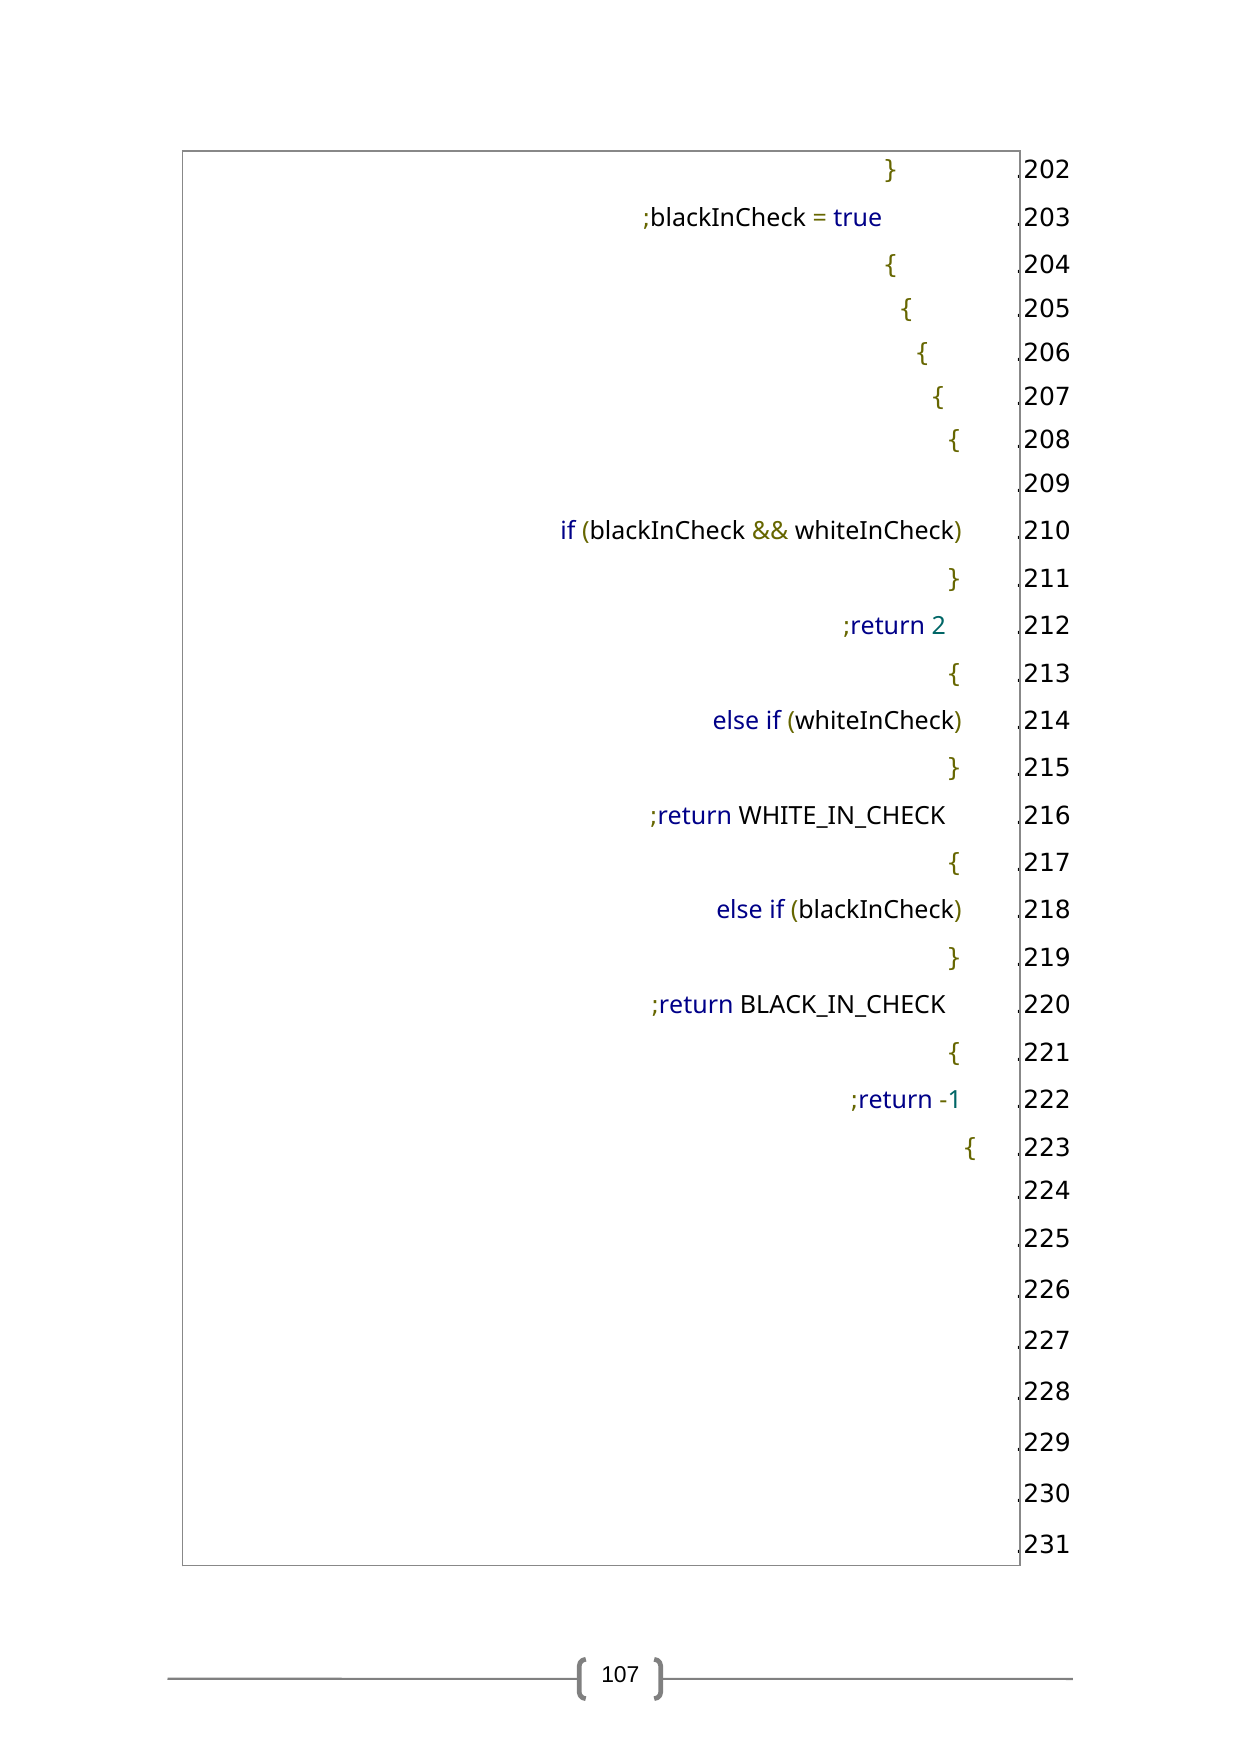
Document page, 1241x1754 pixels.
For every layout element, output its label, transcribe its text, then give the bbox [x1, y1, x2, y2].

list } [183, 332, 1019, 367]
list } [183, 420, 1019, 455]
list } [183, 843, 1019, 878]
list return 2; [183, 602, 1019, 642]
list { [183, 558, 1019, 593]
list if (blackInCheck && whiteInCheck) [183, 507, 1019, 547]
list } [183, 245, 1019, 280]
list } [183, 288, 1019, 323]
list { [183, 152, 1019, 185]
list return WHITE_IN_CHECK; [183, 792, 1019, 831]
list } [183, 376, 1019, 411]
list return -1; [183, 1076, 1019, 1116]
list return BLACK_IN_CHECK; [183, 981, 1019, 1021]
list } [183, 653, 1019, 688]
list } [183, 1032, 1019, 1067]
list } [183, 1127, 1019, 1162]
list { [183, 748, 1019, 783]
list else if (whiteInCheck) [183, 697, 1019, 737]
list { [183, 937, 1019, 972]
list else if (blackInCheck) [183, 886, 1019, 926]
list blackInCheck = true; [183, 194, 1019, 233]
